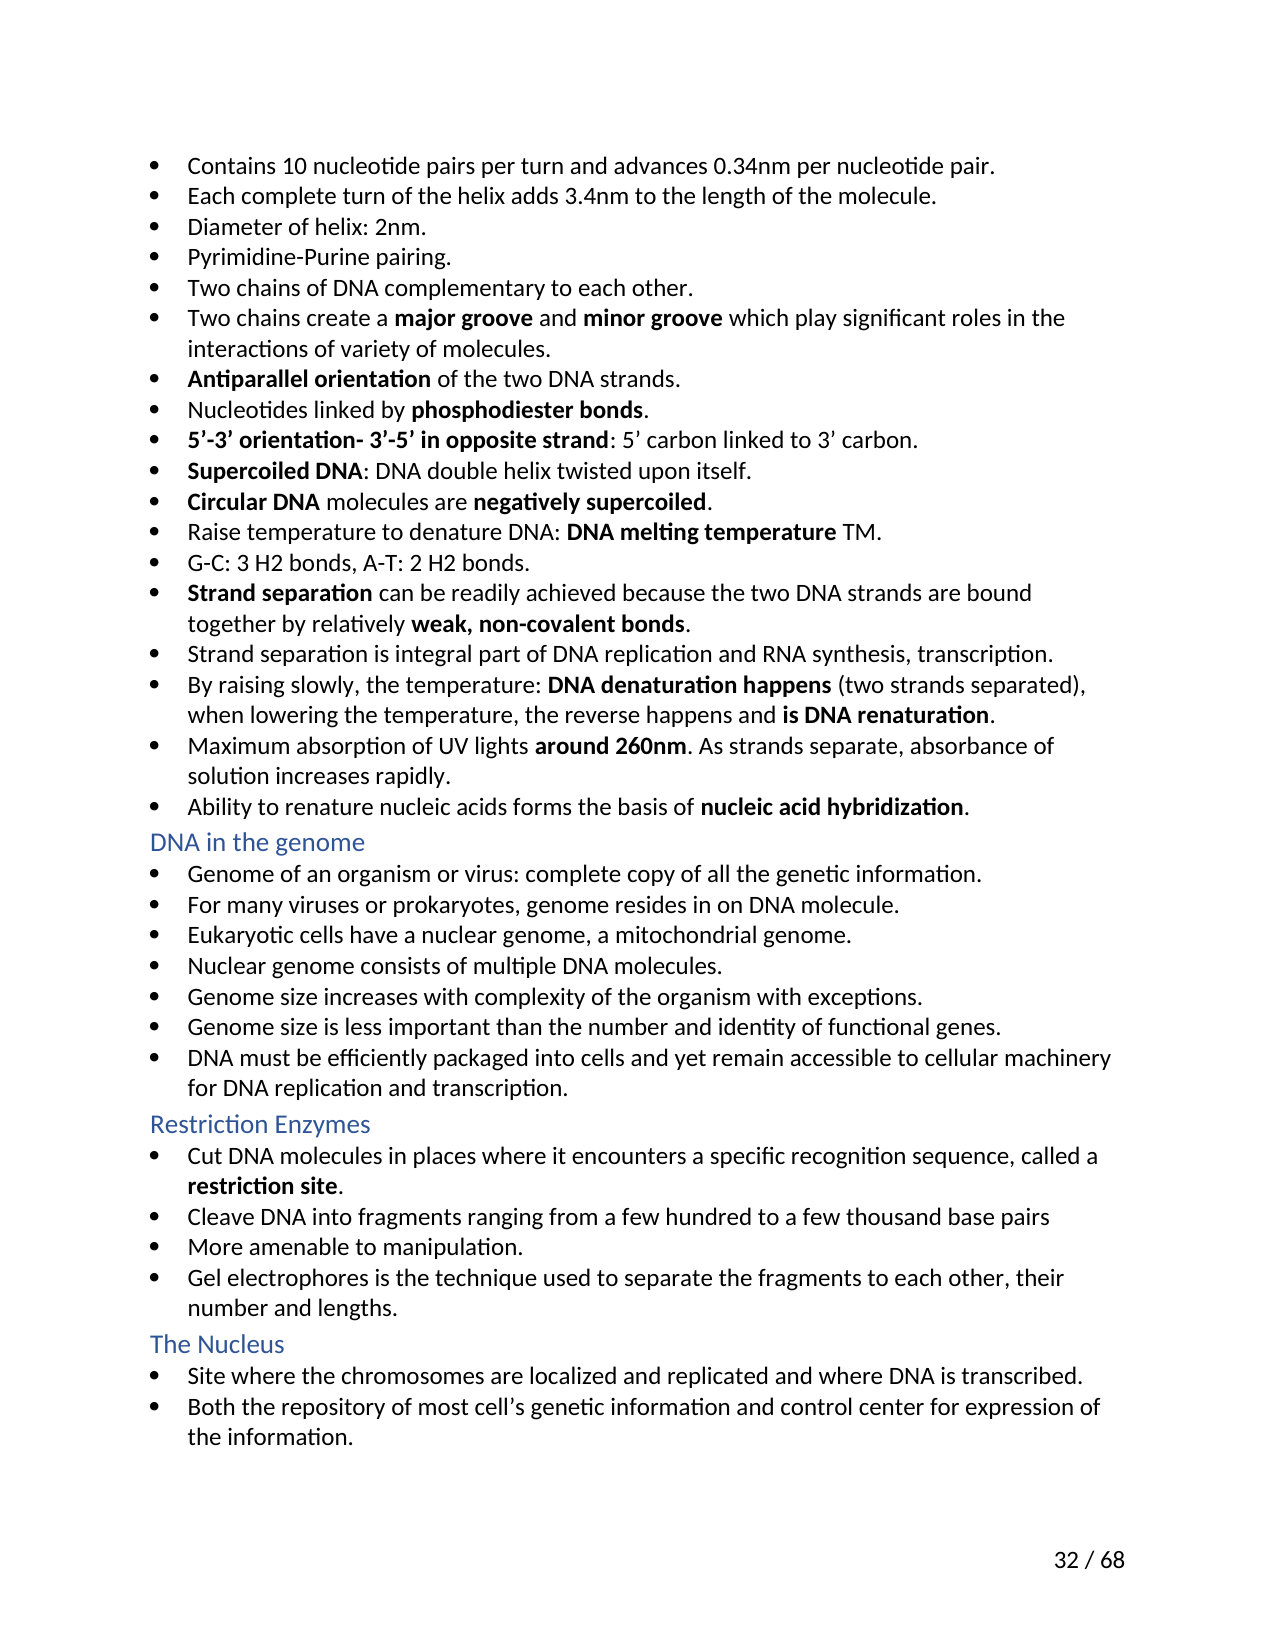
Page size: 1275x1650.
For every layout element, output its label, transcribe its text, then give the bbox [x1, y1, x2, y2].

subtitle DNA in the genome [150, 826, 1125, 859]
list Strand separation is integral part of DNA replication and RNA synthesis, transcription. [150, 638, 1125, 669]
subtitle Restriction Enzymes [150, 1107, 1125, 1140]
list Each complete turn of the helix adds 3.4nm to the length of the molecule. [150, 181, 1125, 211]
list Gel electrophores is the technique used to separate the fragments to each other, their number and lengths. [150, 1262, 1125, 1323]
subtitle The Nucleus [150, 1327, 1125, 1360]
list DNA must be efficiently packaged into cells and yet remain accessible to cellular machinery for DNA replication and transcription. [150, 1042, 1125, 1103]
list Cleave DNA into fragments ranging from a few hundred to a few thousand base pairs [150, 1201, 1125, 1232]
list 5’-3’ orientation- 3’-5’ in opposite strand: 5’ carbon linked to 3’ carbon. [150, 425, 1125, 455]
list More amenable to manipulation. [150, 1232, 1125, 1262]
list Genome size is less important than the number and identity of functional genes. [150, 1011, 1125, 1042]
list Pyrimidine-Purine pairing. [150, 242, 1125, 272]
list Site where the chromosomes are localized and replicated and where DNA is transcribed. [150, 1360, 1125, 1391]
list Nucleotides linked by phosphodiester bonds. [150, 394, 1125, 425]
list For many viruses or prokaryotes, genome resides in on DNA molecule. [150, 889, 1125, 920]
list Maximum absorption of UV lights around 260nm. As strands separate, absorbance of solution increases rapidly. [150, 730, 1125, 791]
list Raise temperature to denature DNA: DNA melting temperature TM. [150, 516, 1125, 547]
list Two chains create a major groove and minor groove which play significant roles in the interactions of variety of molecules. [150, 303, 1125, 364]
list Genome size increases with complexity of the organism with exceptions. [150, 981, 1125, 1011]
list Ability to renature nucleic acids forms the basis of nucleic acid hybridization. [150, 791, 1125, 821]
list G-C: 3 H2 bonds, A-T: 2 H2 bonds. [150, 547, 1125, 577]
list Eukaryotic cells have a nuclear genome, a mitochondrial genome. [150, 920, 1125, 950]
list Nuclear genome consists of multiple DNA molecules. [150, 950, 1125, 981]
list Both the repository of most cell’s genetic information and control center for expression of the information. [150, 1391, 1125, 1452]
list Two chains of DNA complementary to each other. [150, 272, 1125, 303]
list Cut DNA molecules in places where it encounters a specific recognition sequence, called a restriction site. [150, 1140, 1125, 1201]
list Contains 10 nucleotide pairs per turn and advances 0.34nm per nucleotide pair. [150, 150, 1125, 181]
list Supercoiled DNA: DNA double helix twisted upon itself. [150, 455, 1125, 486]
list Diameter of helix: 2nm. [150, 211, 1125, 242]
list Circular DNA molecules are negatively supercoiled. [150, 486, 1125, 516]
list Strand separation can be readily achieved because the two DNA strands are bound together by relatively weak, non-covalent bonds. [150, 577, 1125, 638]
list Genome of an organism or virus: complete copy of all the genetic information. [150, 859, 1125, 889]
list By raising slowly, the temperature: DNA denaturation happens (two strands separated), when lowering the temperature, the reverse happens and is DNA renaturation. [150, 669, 1125, 730]
list Antiparallel orientation of the two DNA strands. [150, 364, 1125, 394]
